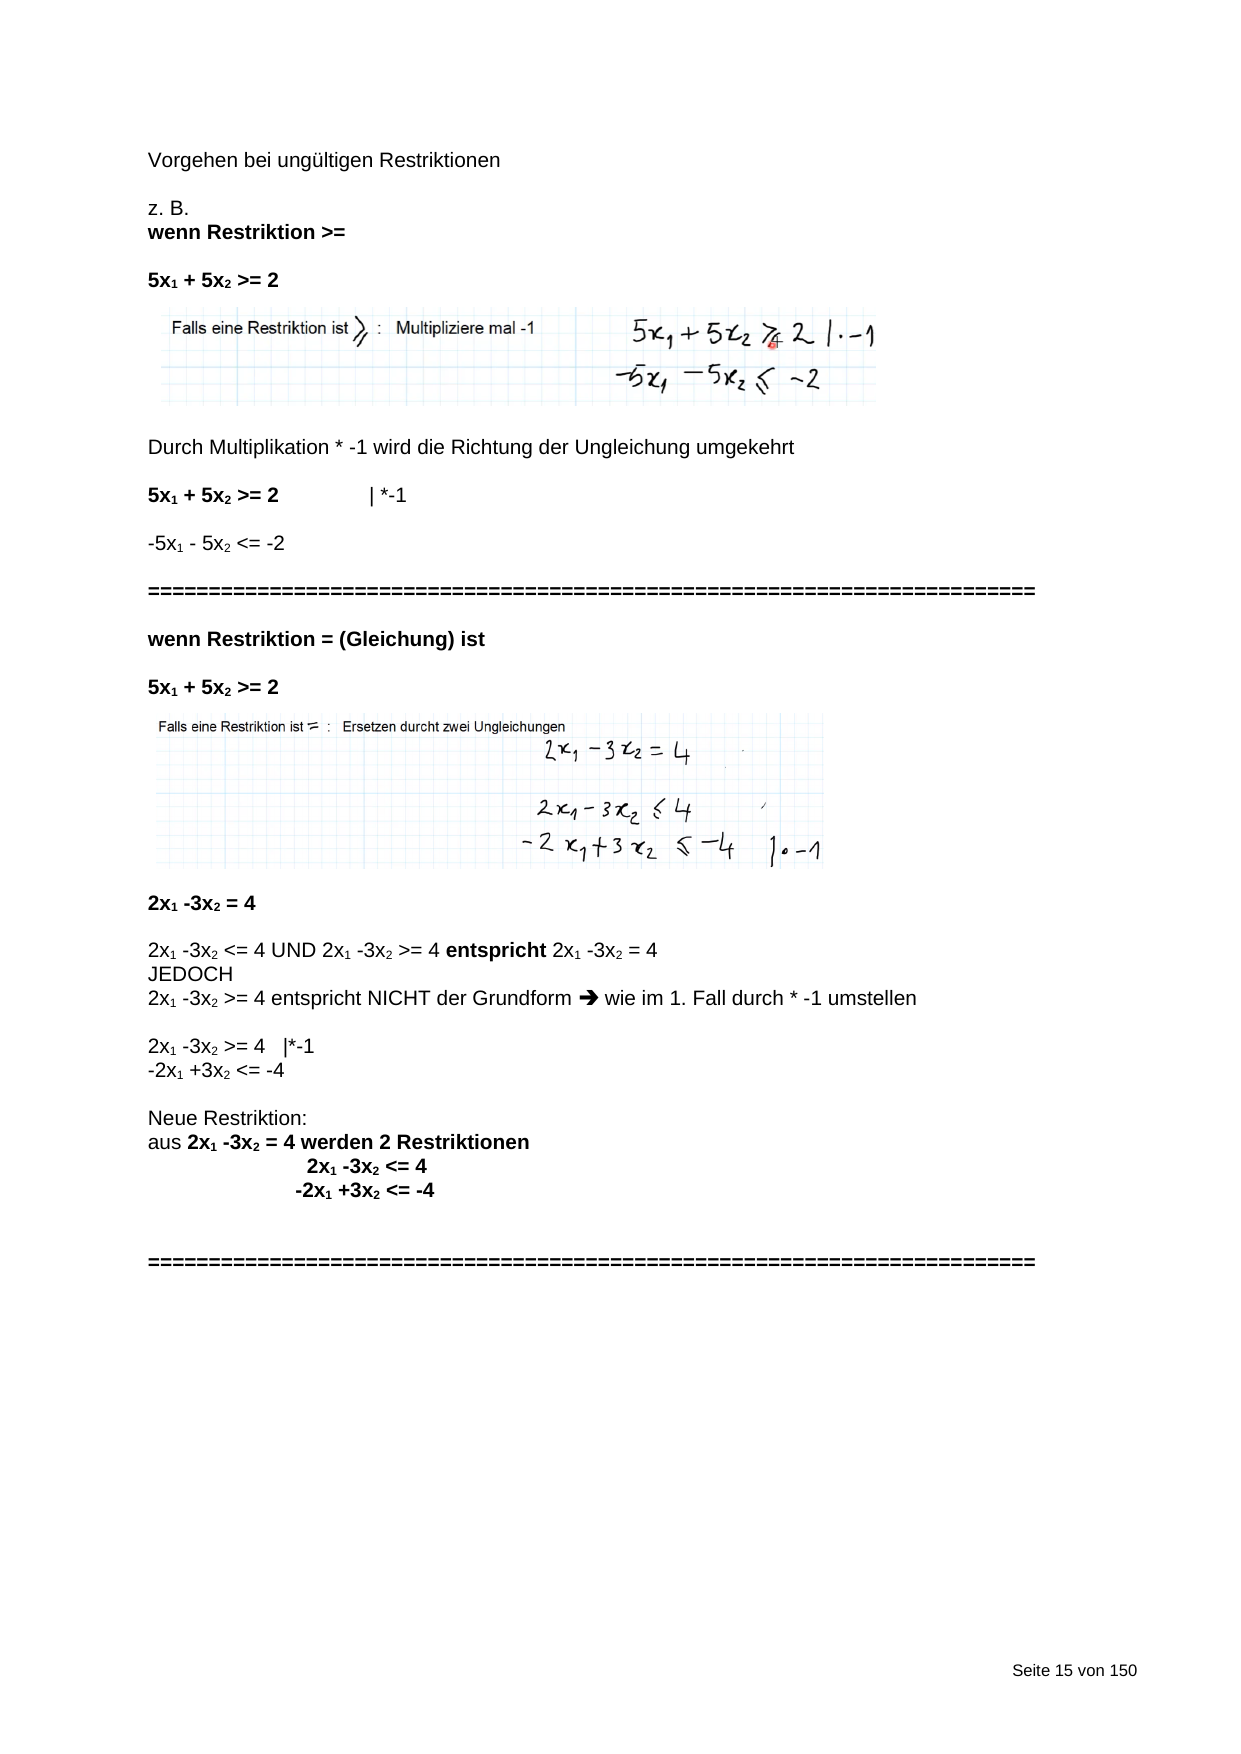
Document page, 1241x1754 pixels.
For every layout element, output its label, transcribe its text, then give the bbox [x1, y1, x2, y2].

text z. B. [148, 196, 1137, 219]
picture [161, 307, 876, 406]
text Vorgehen bei ungültigen Restriktionen [148, 148, 1137, 172]
text 5x1 + 5x2 >= 2 | *-1 [148, 483, 1137, 507]
text 2x1 -3x2 >= 4 |*-1 [148, 1034, 1137, 1058]
text 2x1 -3x2 >= 4 entspricht NICHT der Grundform wie im 1. Fall durch * -1 umstellen [148, 986, 1137, 1010]
text wenn Restriktion >= [148, 219, 1137, 243]
picture [156, 713, 824, 869]
text wenn Restriktion = (Gleichung) ist [148, 627, 1137, 651]
text ========================================================================= [148, 579, 1137, 603]
text 5x1 + 5x2 >= 2 [148, 675, 1137, 699]
text Durch Multiplikation * -1 wird die Richtung der Ungleichung umgekehrt [148, 435, 1137, 459]
text -2x1 +3x2 <= -4 [221, 1178, 1137, 1202]
text 2x1 -3x2 <= 4 [221, 1154, 1137, 1178]
text JEDOCH [148, 962, 1137, 986]
text -5x1 - 5x2 <= -2 [148, 531, 1137, 555]
text 2x1 -3x2 = 4 [148, 890, 1137, 914]
text 2x1 -3x2 <= 4 UND 2x1 -3x2 >= 4 entspricht 2x1 -3x2 = 4 [148, 938, 1137, 962]
text aus 2x1 -3x2 = 4 werden 2 Restriktionen [148, 1130, 1137, 1154]
text 5x1 + 5x2 >= 2 [148, 267, 1137, 291]
text ========================================================================= [148, 1250, 1137, 1274]
text -2x1 +3x2 <= -4 [148, 1058, 1137, 1082]
text Neue Restriktion: [148, 1106, 1137, 1130]
